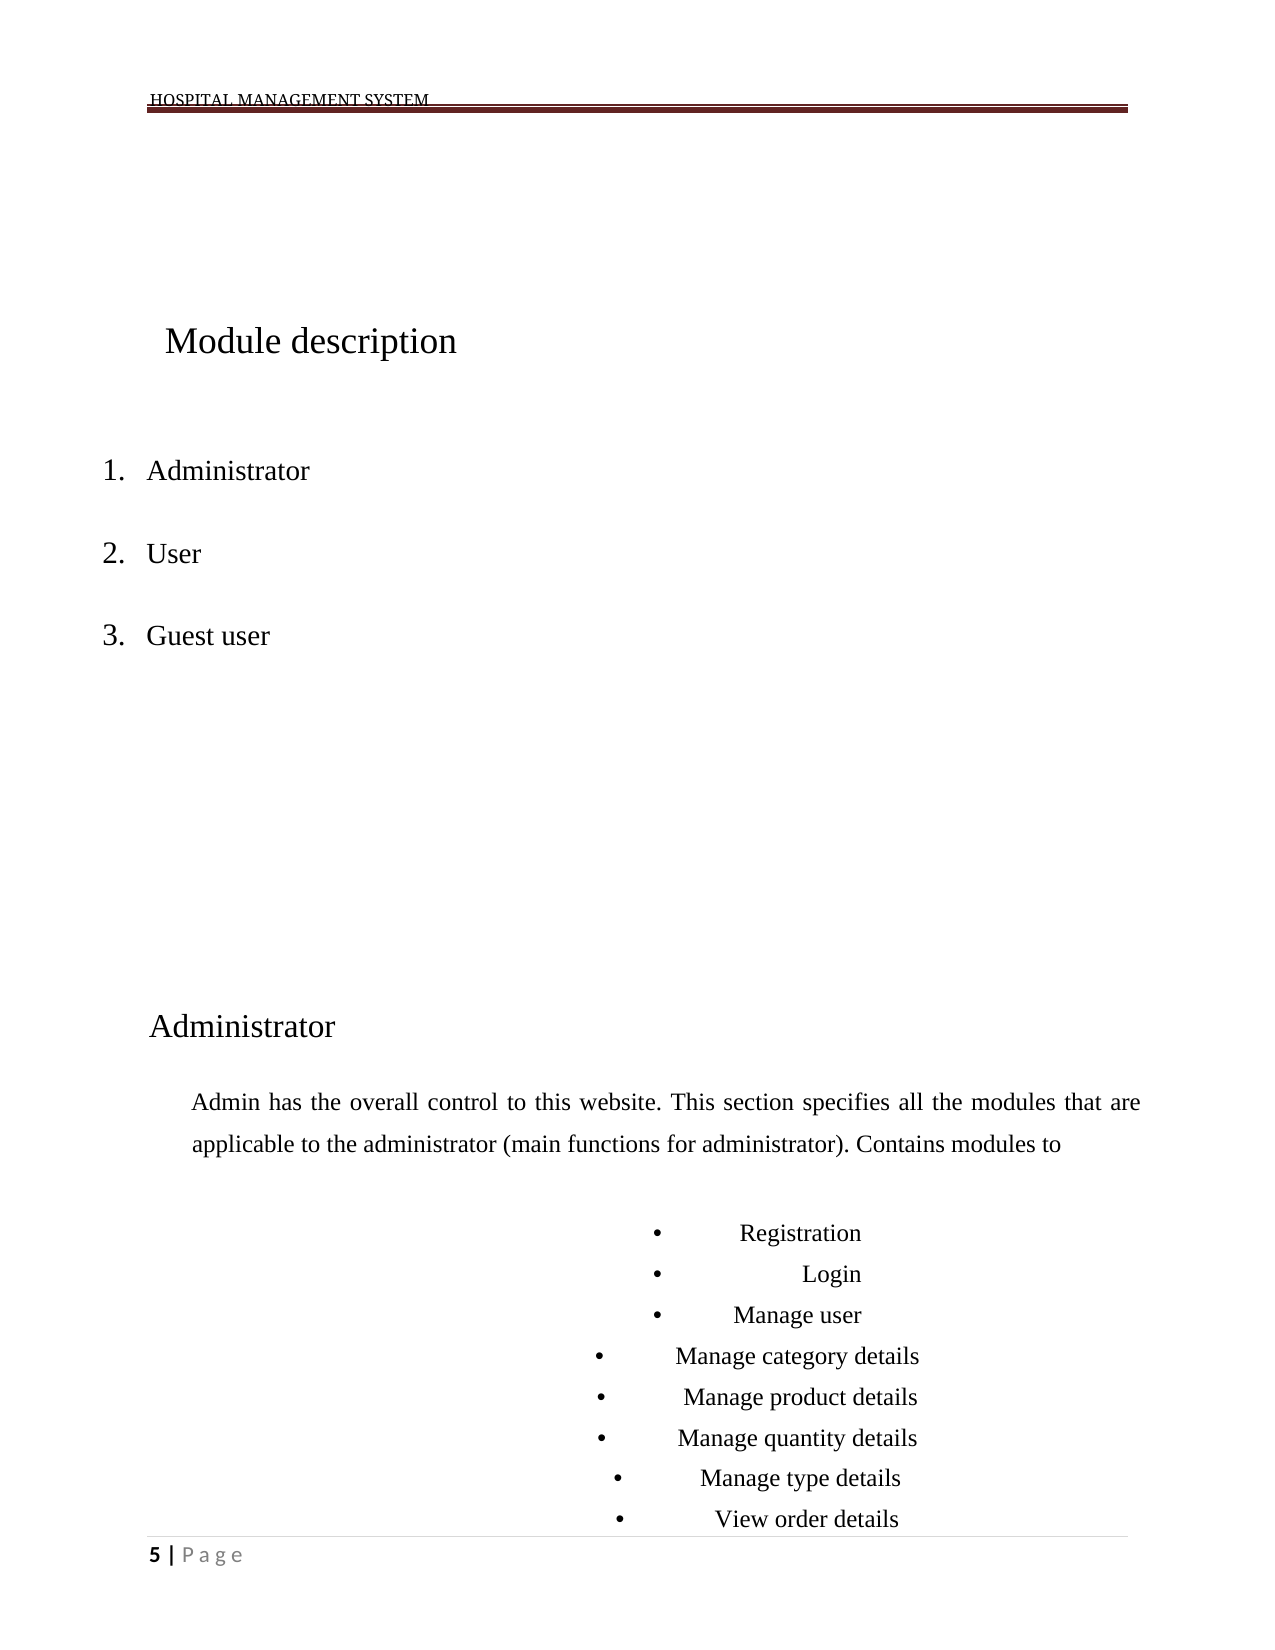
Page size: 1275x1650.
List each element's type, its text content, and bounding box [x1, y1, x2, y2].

subtitle Administrator [148, 1006, 1142, 1044]
list Guest user [102, 616, 1043, 652]
list Administrator [102, 452, 1043, 488]
list View order details [133, 1504, 1043, 1533]
list Manage user [133, 1300, 1043, 1329]
list Manage type details [133, 1463, 1043, 1492]
subtitle Module description [164, 319, 1142, 362]
text Admin has the overall control to this website. This section specifies all the modules that are applicable to the administrator (main functions for administrator). Contains modules to [191, 1087, 1142, 1158]
list Manage product details [133, 1382, 1043, 1411]
list Registration [133, 1218, 1043, 1247]
list Manage quantity details [133, 1423, 1043, 1452]
list Login [133, 1259, 1043, 1288]
list Manage category details [133, 1341, 1043, 1370]
list User [102, 534, 1043, 570]
